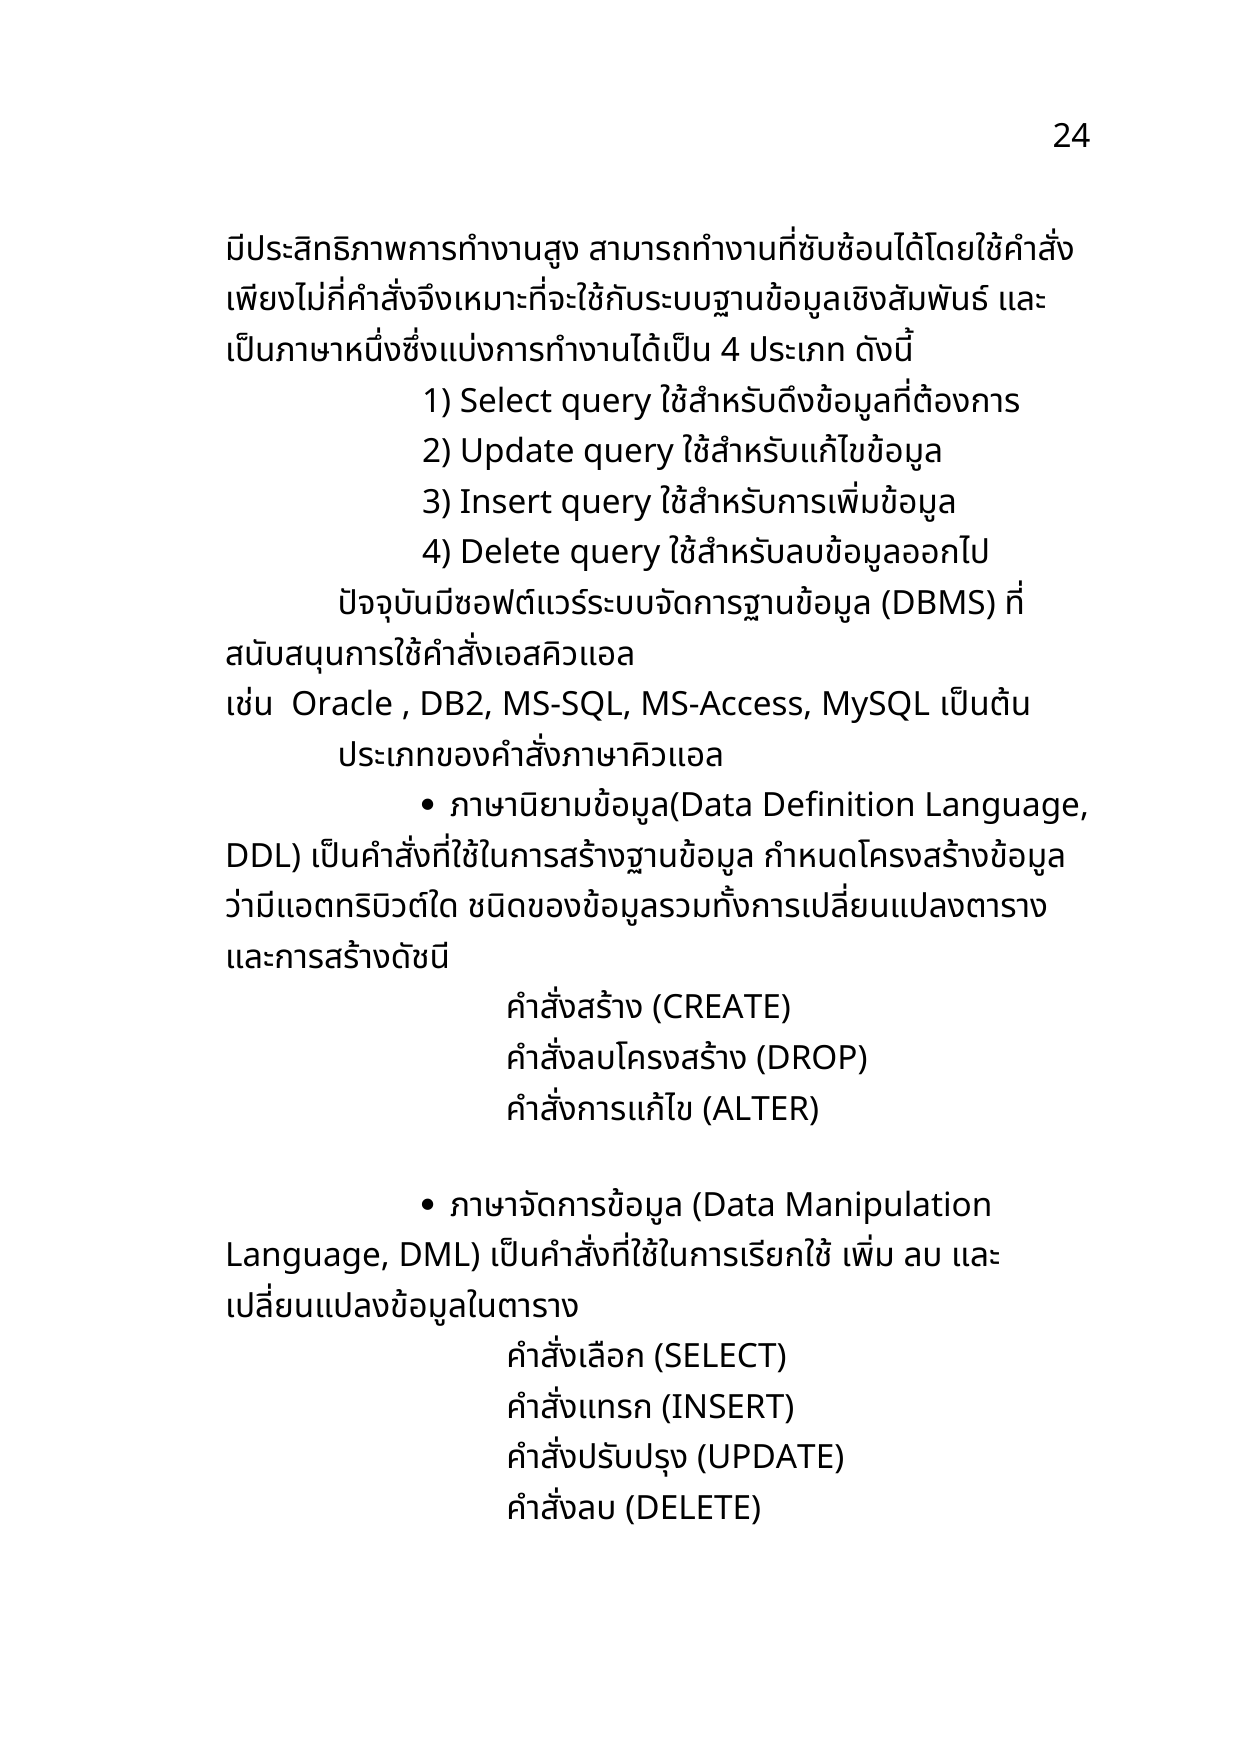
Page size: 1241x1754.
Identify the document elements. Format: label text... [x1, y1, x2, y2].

text 2) Update query ใช้สำหรับแก้ไขข้อมูล [225, 427, 1090, 478]
list คำสั่งแทรก (INSERT) [432, 1383, 1090, 1433]
text 1) Select query ใช้สำหรับดึงข้อมูลที่ต้องการ [225, 376, 1090, 427]
list คำสั่งเลือก (SELECT) [432, 1332, 1090, 1383]
text คำสั่งสร้าง (CREATE) [225, 983, 1090, 1034]
text 4) Delete query ใช้สำหรับลบข้อมูลออกไป [225, 528, 1090, 579]
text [225, 225, 1090, 376]
list ภาษาจัดการข้อมูล (Data Manipulation Language, DML) เป็นคำสั่งที่ใช้ในการเรียกใช้ เพิ่ม ลบ และเปลี่ยนแปลงข้อมูลในตาราง [225, 1180, 1090, 1332]
text ประเภทของคำสั่งภาษาคิวแอล [225, 731, 1090, 781]
text ปัจจุบันมีซอฟต์แวร์ระบบจัดการฐานข้อมูล (DBMS) ที่สนับสนุนการใช้คำสั่งเอสคิวแอล เช่น Oracle , DB2, MS-SQL, MS-Access, MySQL เป็นต้น [225, 579, 1090, 731]
text 3) Insert query ใช้สำหรับการเพิ่มข้อมูล [225, 478, 1090, 528]
text คำสั่งลบโครงสร้าง (DROP) [225, 1034, 1090, 1084]
list คำสั่งปรับปรุง (UPDATE) [432, 1433, 1090, 1484]
text คำสั่งการแก้ไข (ALTER) [225, 1084, 1090, 1135]
list ภาษานิยามข้อมูล(Data Definition Language, DDL) เป็นคำสั่งที่ใช้ในการสร้างฐานข้อมูล กำหนดโครงสร้างข้อมูลว่ามีแอตทริบิวต์ใด ชนิดของข้อมูลรวมทั้งการเปลี่ยนแปลงตาราง และการสร้างดัชนี [225, 781, 1090, 983]
list คำสั่งลบ (DELETE) [432, 1484, 1090, 1534]
